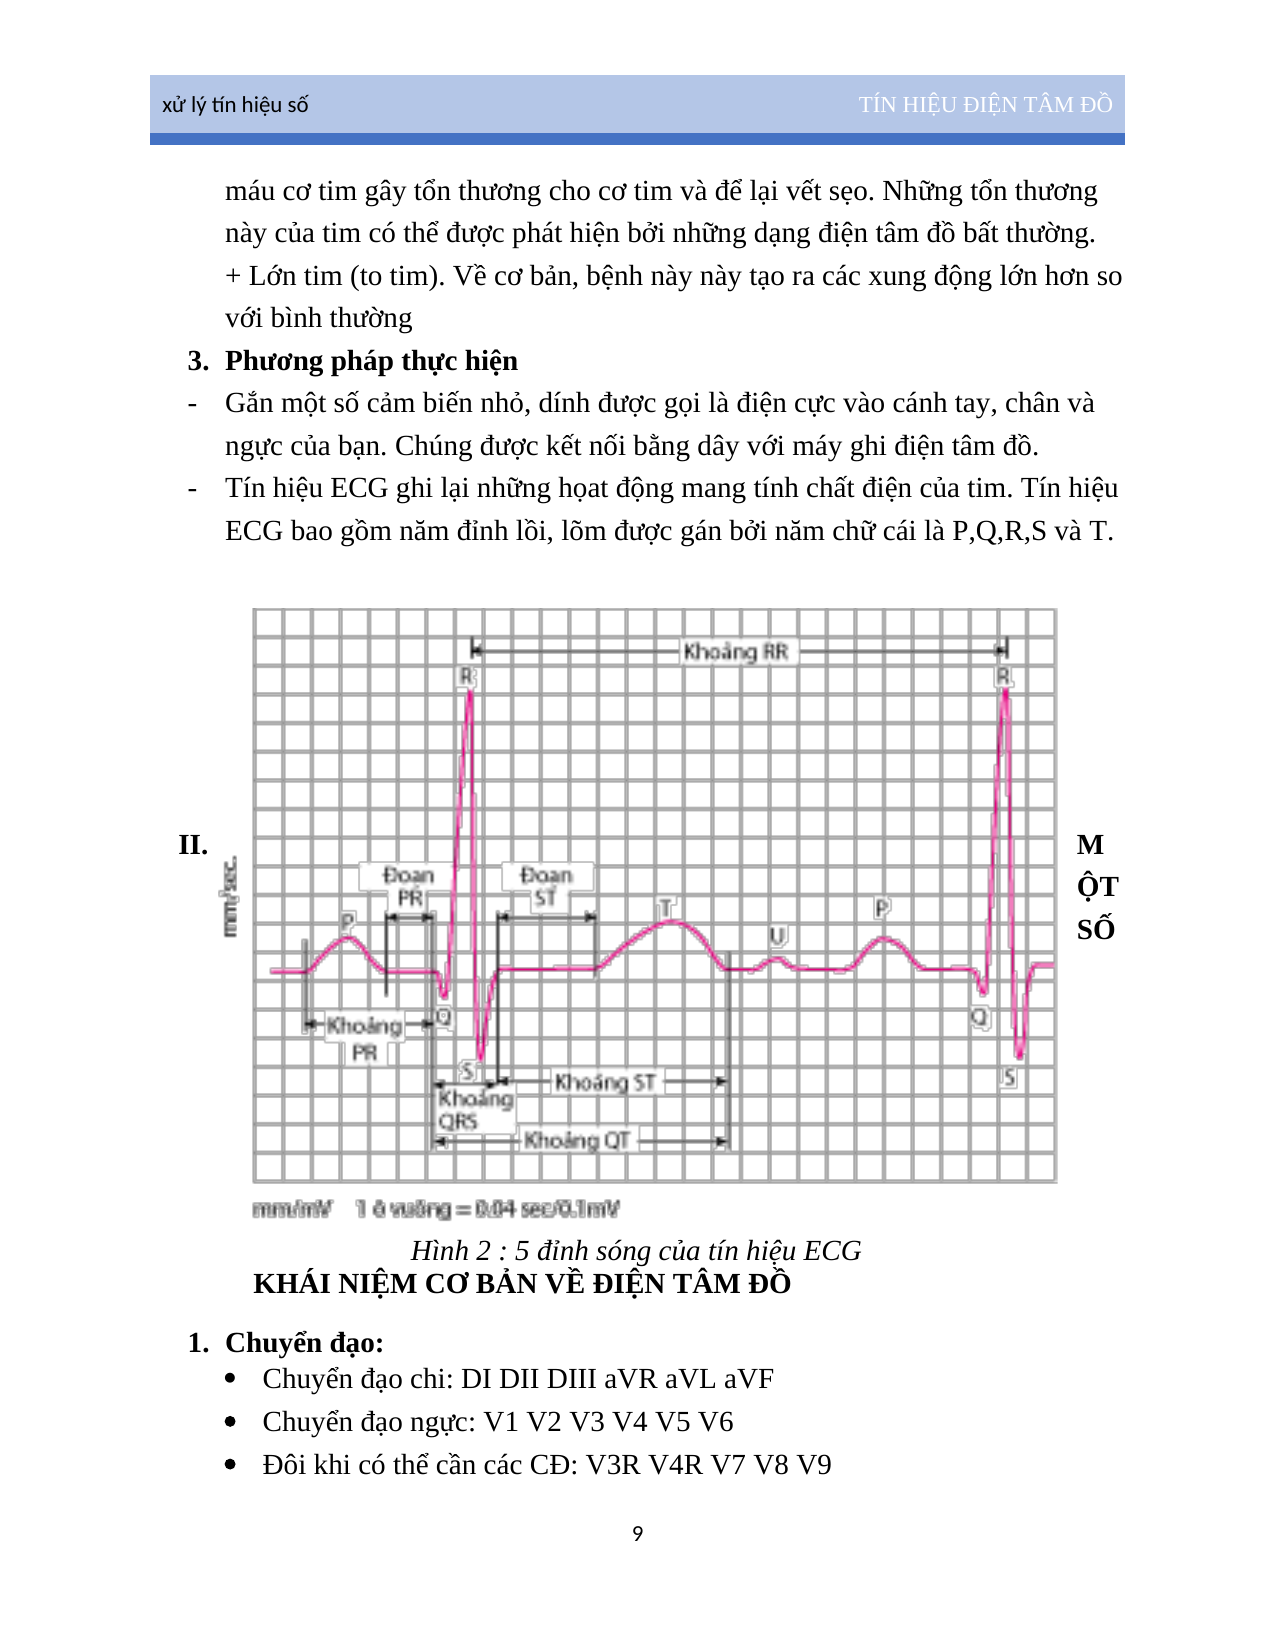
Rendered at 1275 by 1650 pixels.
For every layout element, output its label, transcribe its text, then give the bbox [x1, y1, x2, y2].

list + Lớn tim (to tim). Về cơ bản, bệnh này này tạo ra các xung động lớn hơn so với bình thường [225, 258, 1125, 334]
list Chuyển đạo chi: DI DII DIII aVR aVL aVF [225, 1362, 1125, 1395]
list Phương pháp thực hiện [187, 343, 1125, 377]
list Đôi khi có thể cần các CĐ: V3R V4R V7 V8 V9 [225, 1447, 1125, 1481]
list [187, 173, 1125, 249]
subtitle Chuyển đạo: [187, 1326, 1125, 1359]
picture [217, 608, 1058, 1224]
list MỘT SỐ KHÁI NIỆM CƠ BẢN VỀ ĐIỆN TÂM ĐỒ [178, 827, 1125, 1300]
list Gắn một số cảm biến nhỏ, dính được gọi là điện cực vào cánh tay, chân và ngực của bạn. Chúng được kết nối bằng dây với máy ghi điện tâm đồ. [187, 386, 1125, 462]
list Chuyển đạo ngực: V1 V2 V3 V4 V5 V6 [225, 1404, 1125, 1438]
list Tín hiệu ECG ghi lại những họat động mang tính chất điện của tim. Tín hiệu ECG bao gồm năm đỉnh lồi, lõm được gán bởi năm chữ cái là P,Q,R,S và T. [187, 471, 1125, 547]
